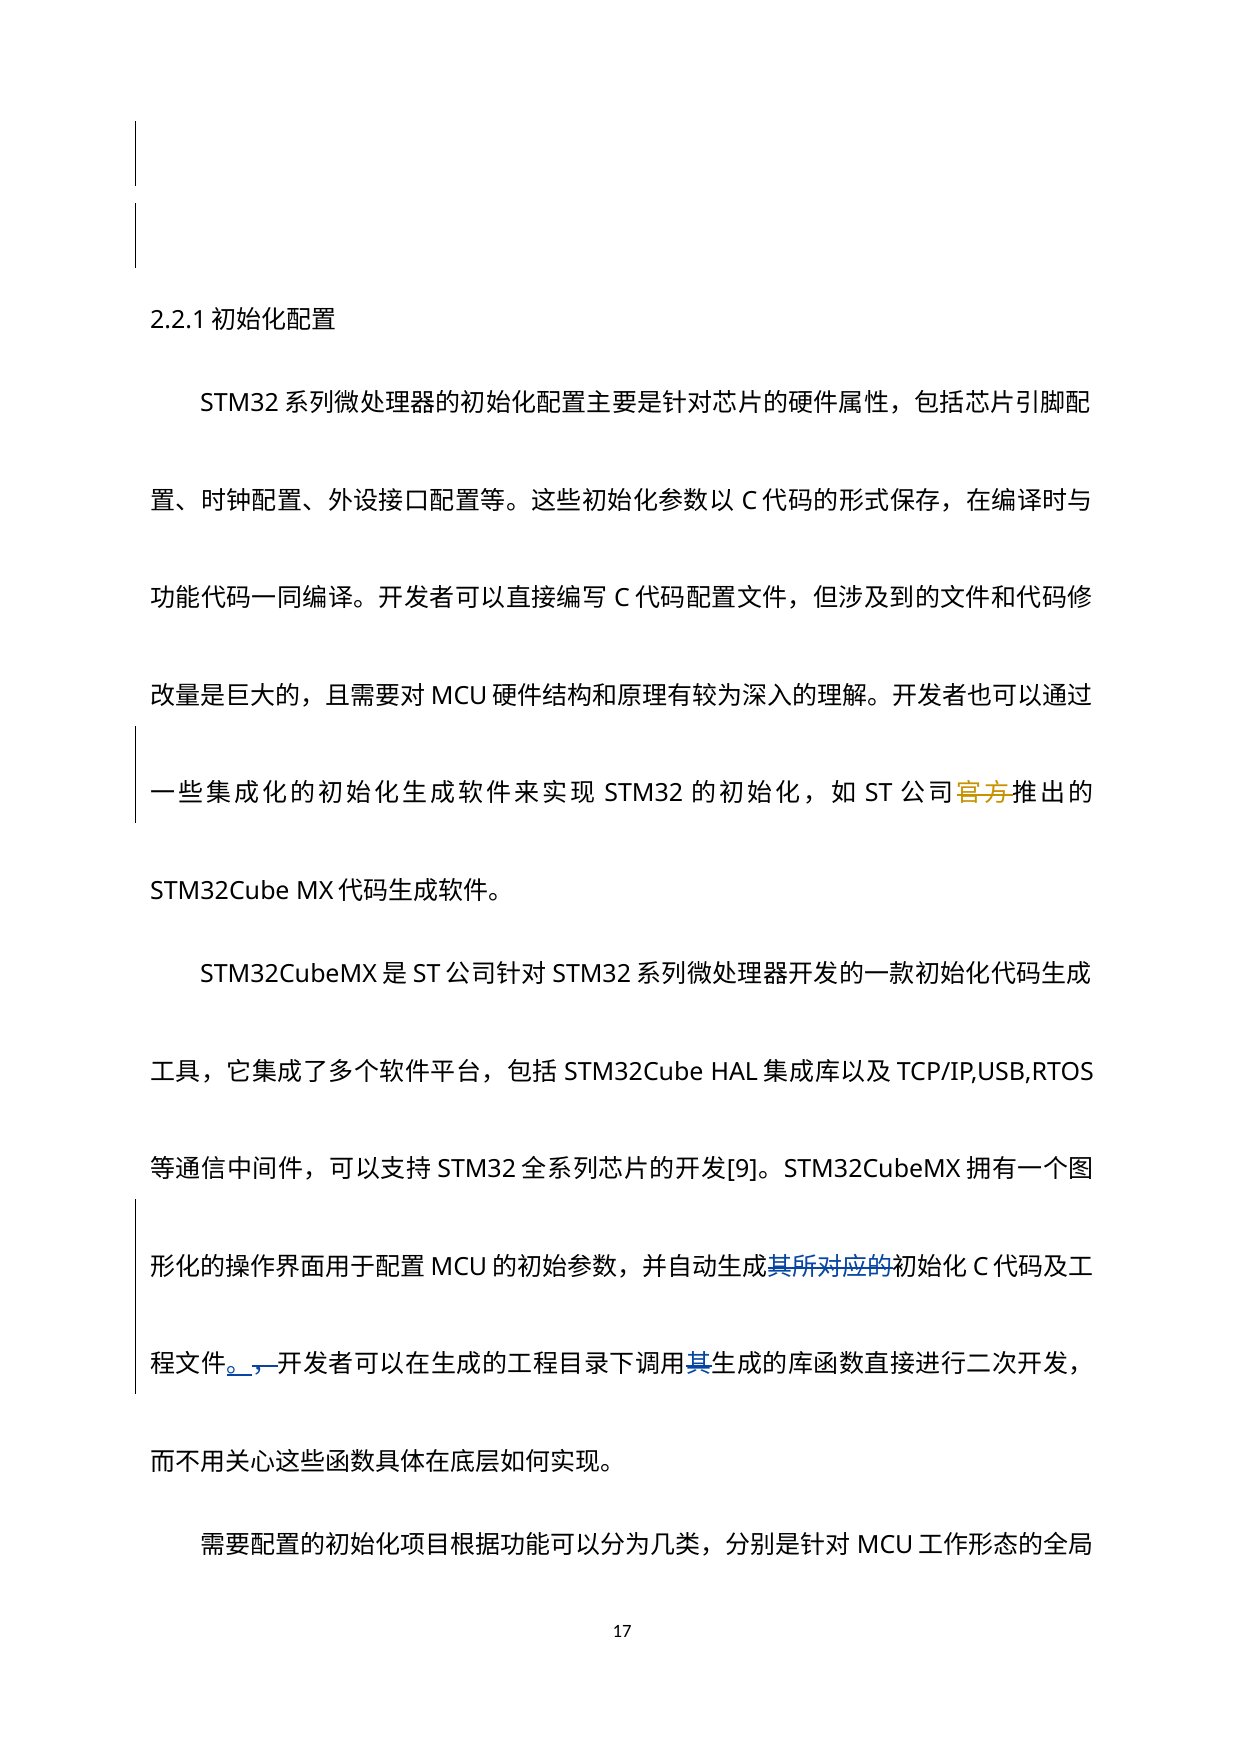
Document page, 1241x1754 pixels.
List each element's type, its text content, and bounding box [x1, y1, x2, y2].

text STM32CubeMX是ST公司针对STM32系列微处理器开发的一款初始化代码生成工具，它集成了多个软件平台，包括STM32Cube HAL集成库以及TCP/IP,USB,RTOS等通信中间件，可以支持STM32全系列芯片的开发[9]。STM32CubeMX拥有一个图形化的操作界面用于配置MCU的初始参数，并自动生成初始化C代码及工程文件开发者可以在生成的工程目录下调用生成的库函数直接进行二次开发，而不用关心这些函数具体在底层如何实现。 [150, 939, 1094, 1492]
text STM32系列微处理器的初始化配置主要是针对芯片的硬件属性，包括芯片引脚配置、时钟配置、外设接口配置等。这些初始化参数以C代码的形式保存，在编译时与功能代码一同编译。开发者可以直接编写C代码配置文件，但涉及到的文件和代码修改量是巨大的，且需要对MCU硬件结构和原理有较为深入的理解。开发者也可以通过一些集成化的初始化生成软件来实现STM32的初始化，如ST公司推出的STM32Cube MX代码生成软件。 [150, 368, 1094, 921]
text 2.2.1初始化配置 [150, 285, 1094, 350]
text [150, 1510, 1094, 1575]
